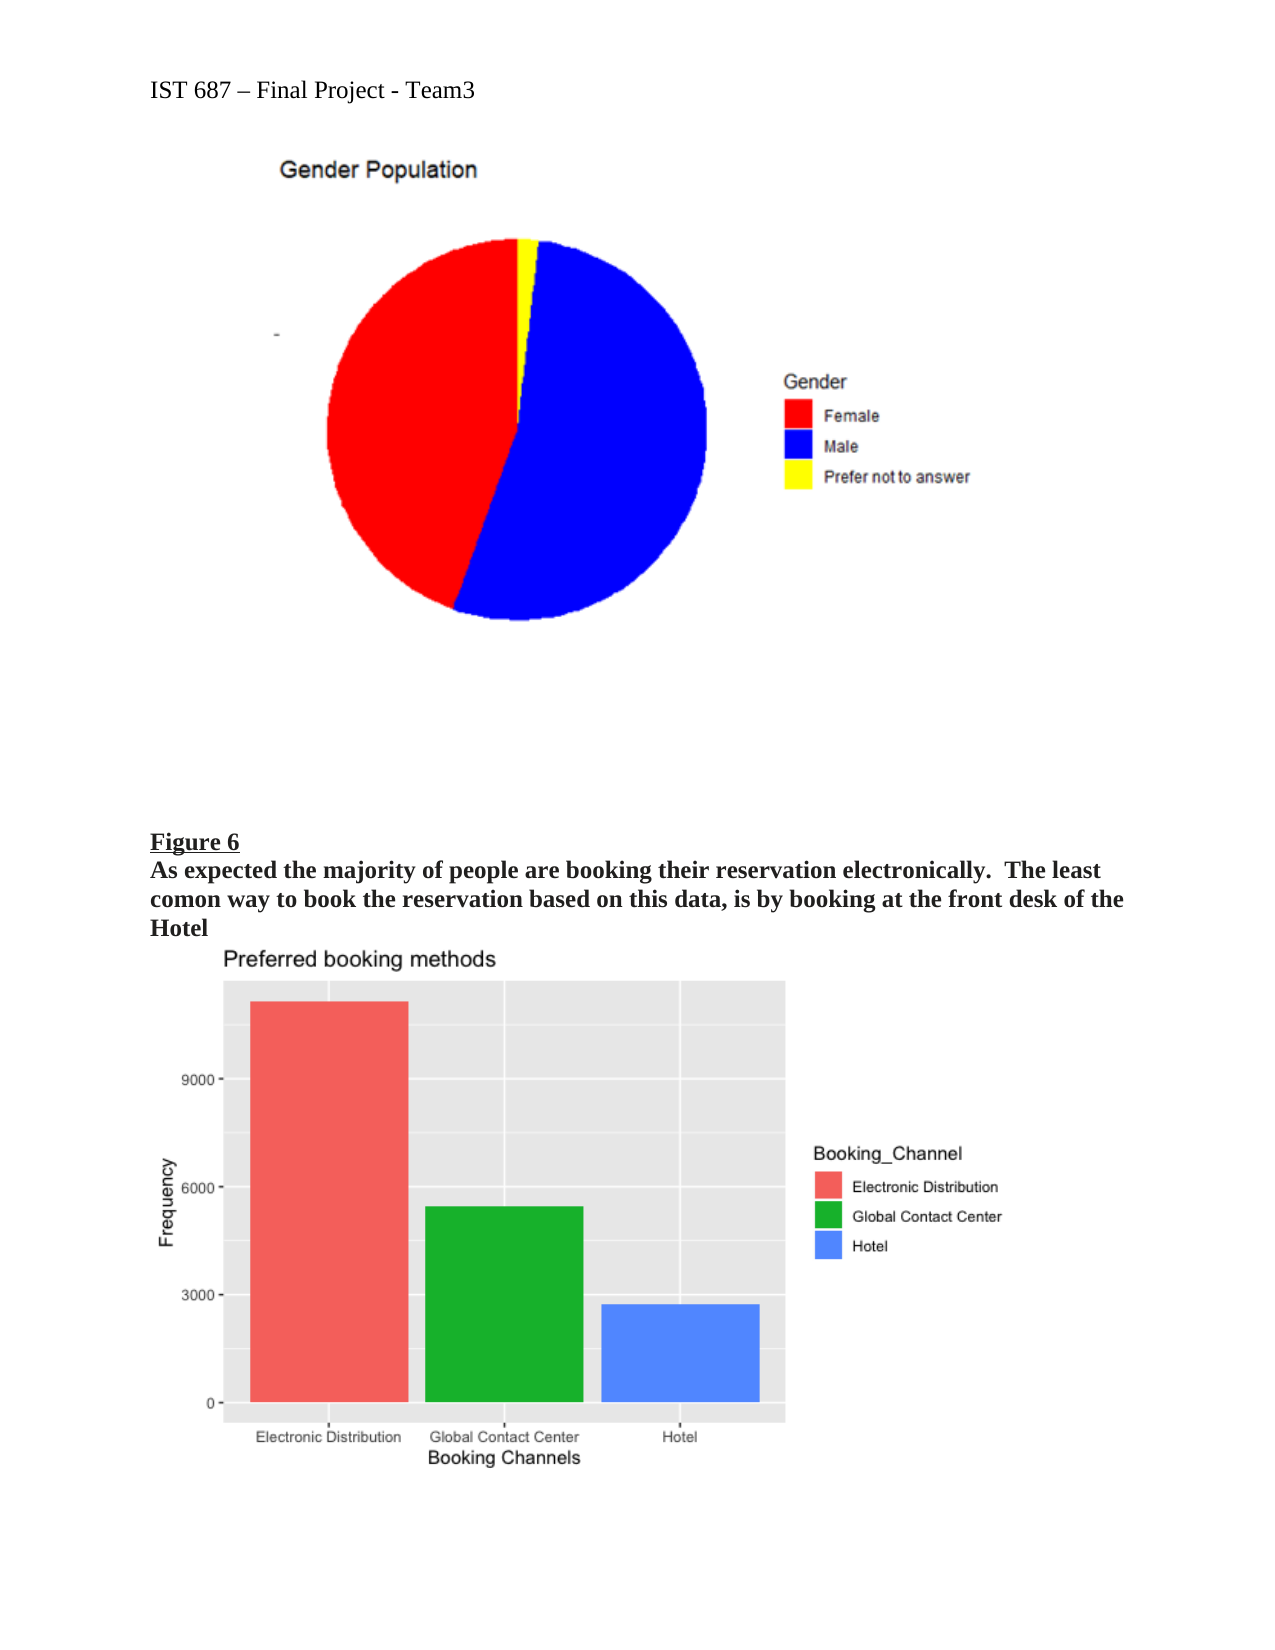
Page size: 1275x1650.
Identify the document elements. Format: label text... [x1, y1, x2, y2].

text Figure 6 [150, 827, 1125, 856]
picture [150, 941, 1021, 1477]
text As expected the majority of people are booking their reservation electronically. The least comon way to book the reservation based on this data, is by booking at the front desk of the Hotel [150, 856, 1125, 942]
picture [150, 150, 1105, 683]
